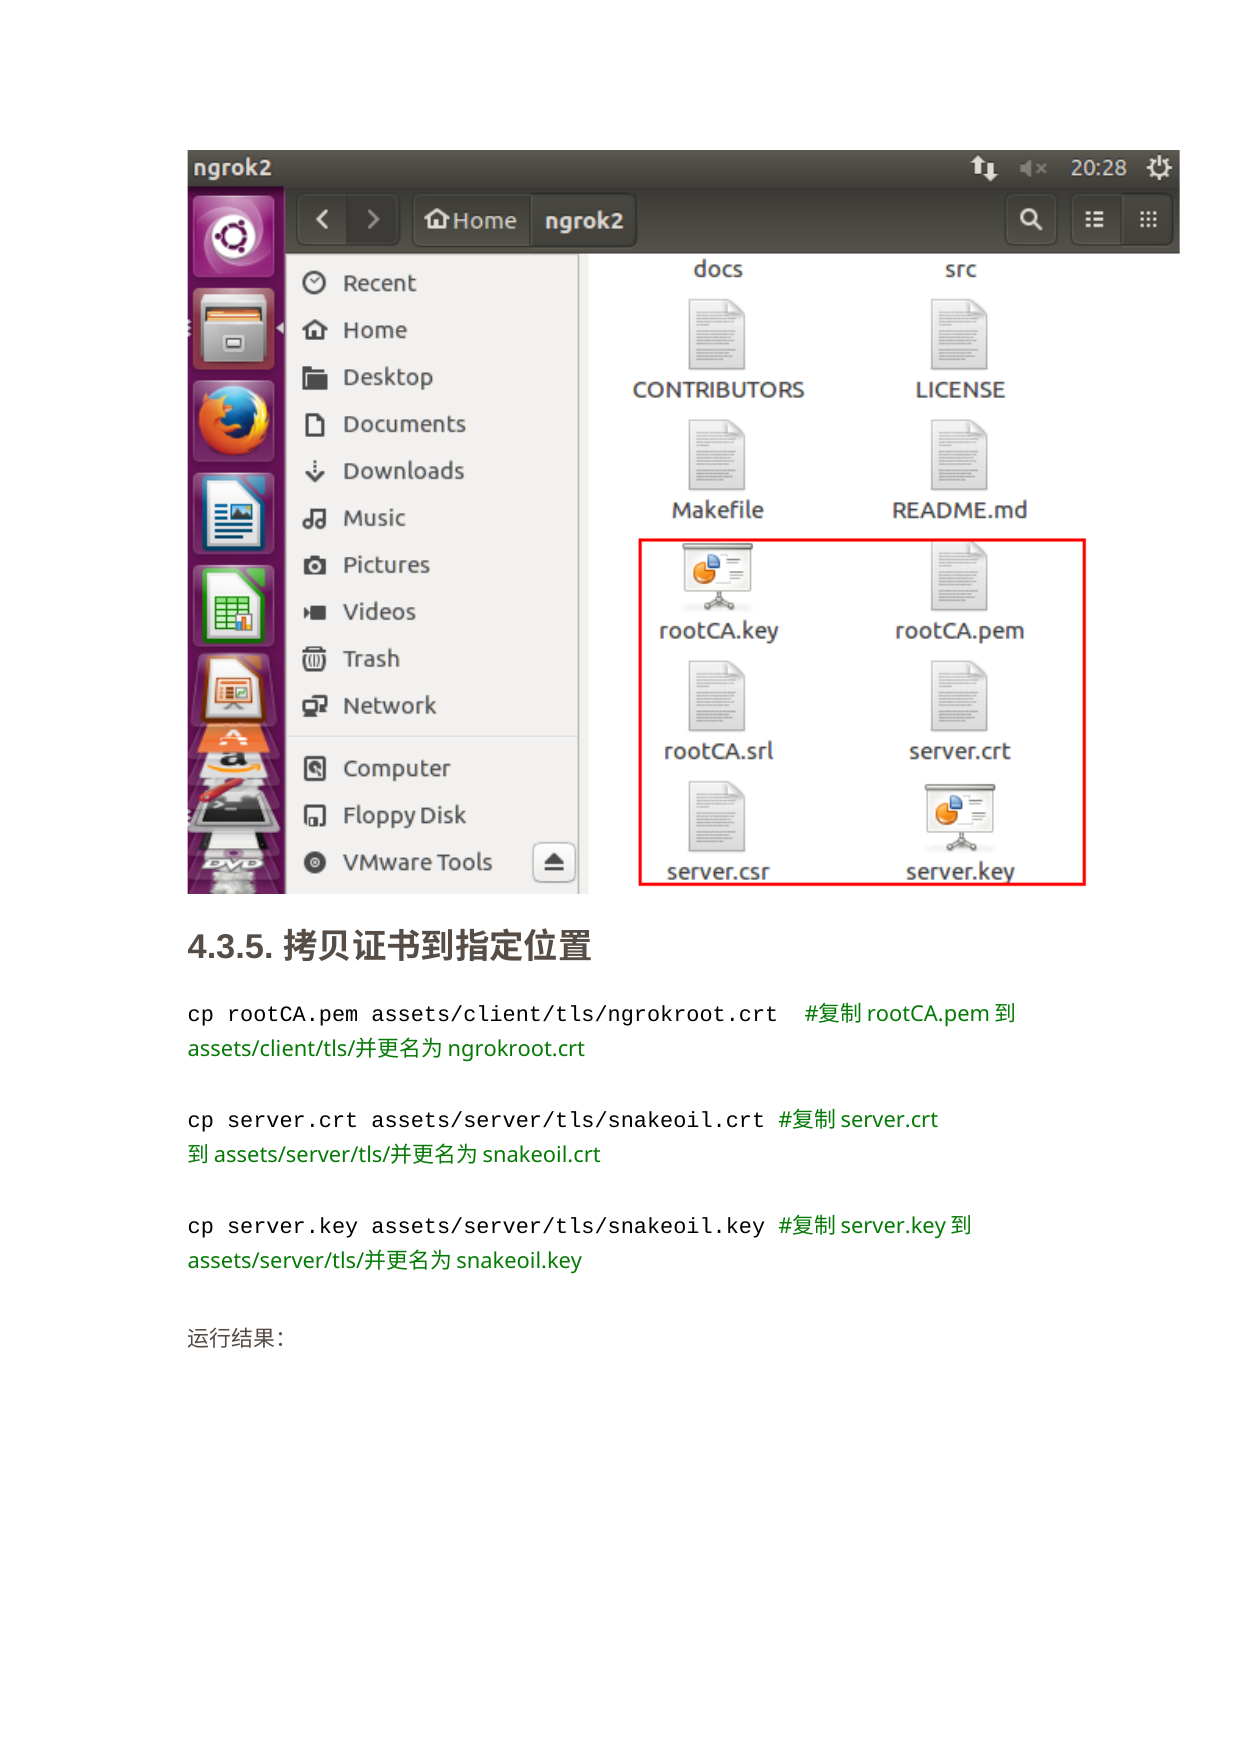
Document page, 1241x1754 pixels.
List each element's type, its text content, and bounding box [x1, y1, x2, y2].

text 运行结果： [187, 1312, 1053, 1353]
text cp server.crt assets/server/tls/snakeoil.crt #复制server.crt到assets/server/tls/并更名为snakeoil.crt [187, 1100, 1053, 1168]
picture [187, 150, 1180, 894]
text cp server.key assets/server/tls/snakeoil.key #复制server.key到assets/server/tls/并更名为snakeoil.key [187, 1206, 1053, 1275]
text 4.3.5. 拷贝证书到指定位置 [187, 919, 1053, 968]
text cp rootCA.pem assets/client/tls/ngrokroot.crt #复制rootCA.pem到assets/client/tls/并更名为ngrokroot.crt [187, 993, 1053, 1062]
